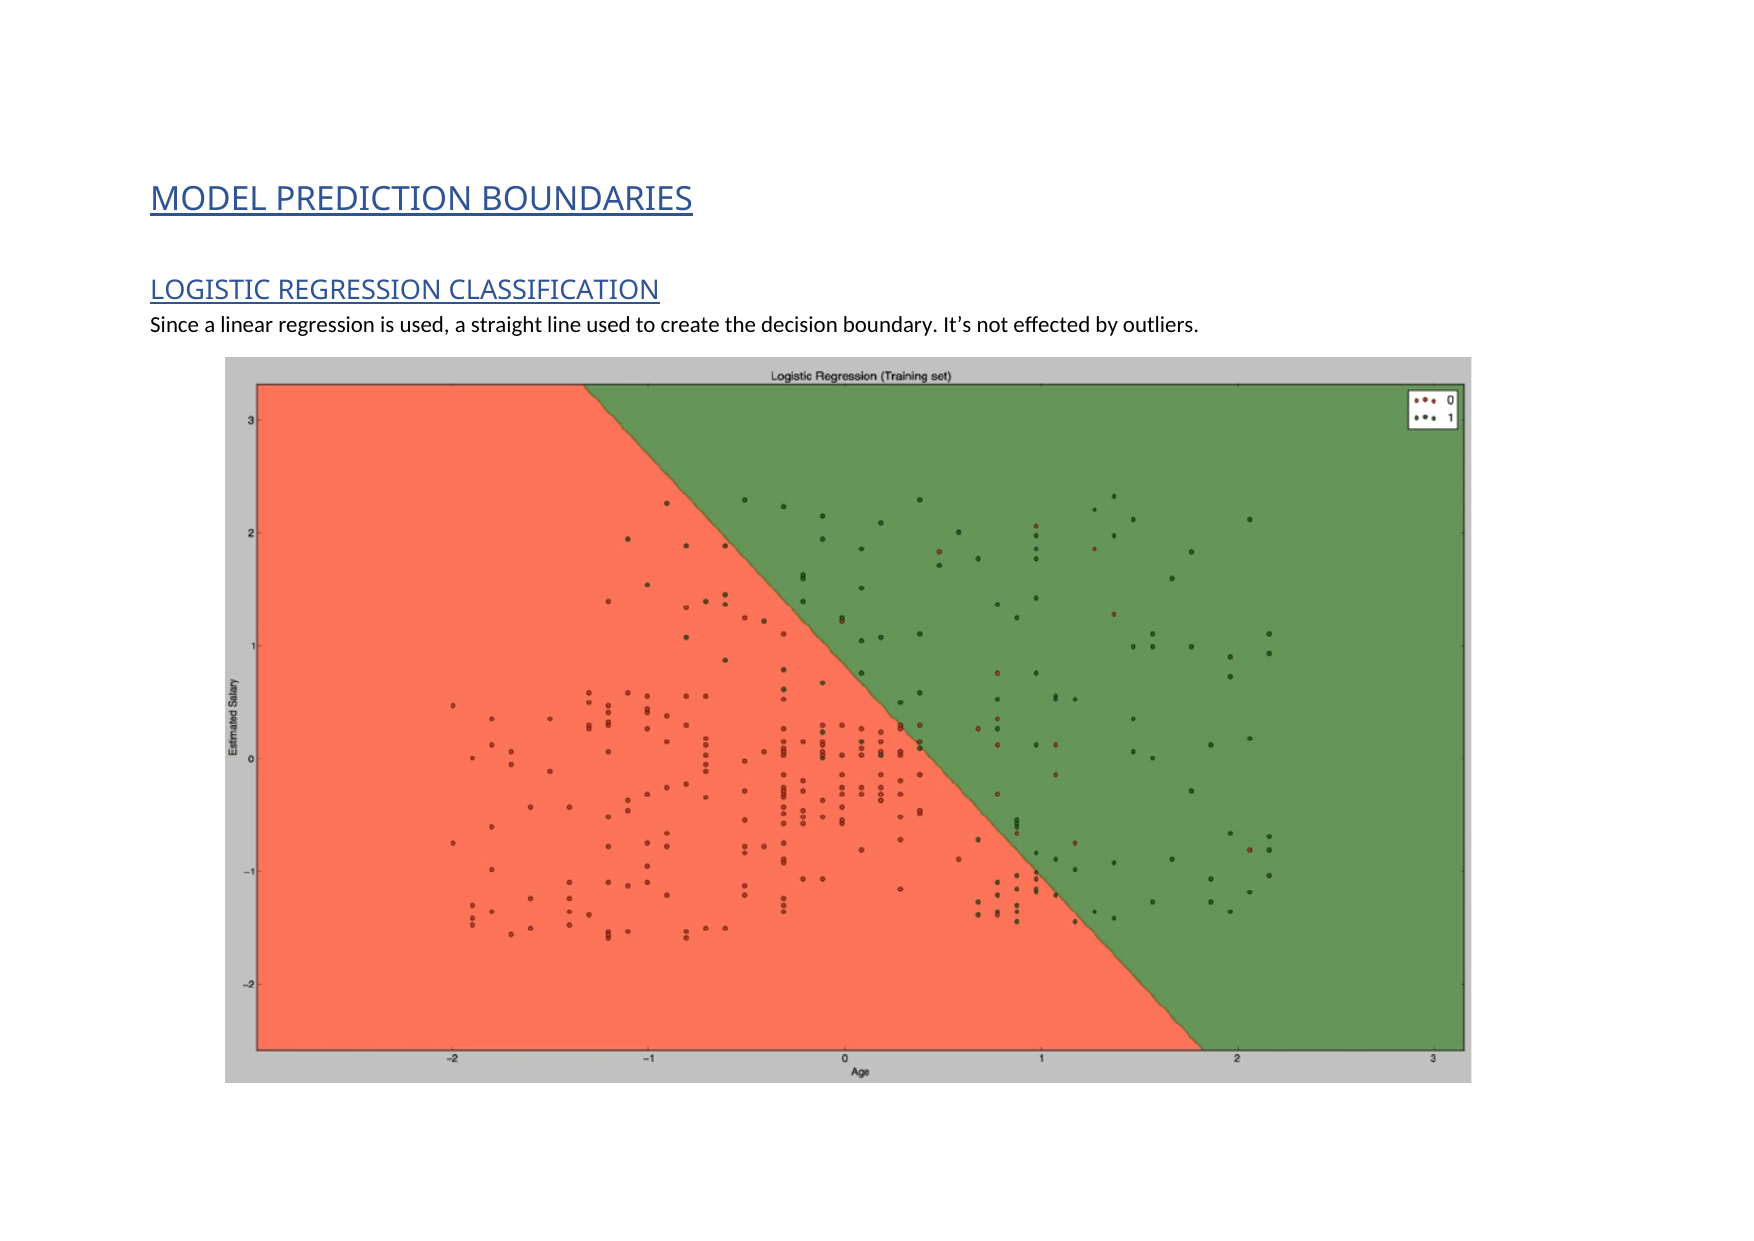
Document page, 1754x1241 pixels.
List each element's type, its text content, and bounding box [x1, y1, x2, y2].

subtitle MODEL PREDICTION BOUNDARIES [150, 175, 1604, 220]
text Since a linear regression is used, a straight line used to create the decision boundary. It’s not effected by outliers. [150, 311, 1604, 339]
picture [225, 357, 1472, 1083]
subtitle LOGISTIC REGRESSION CLASSIFICATION [150, 271, 1604, 308]
